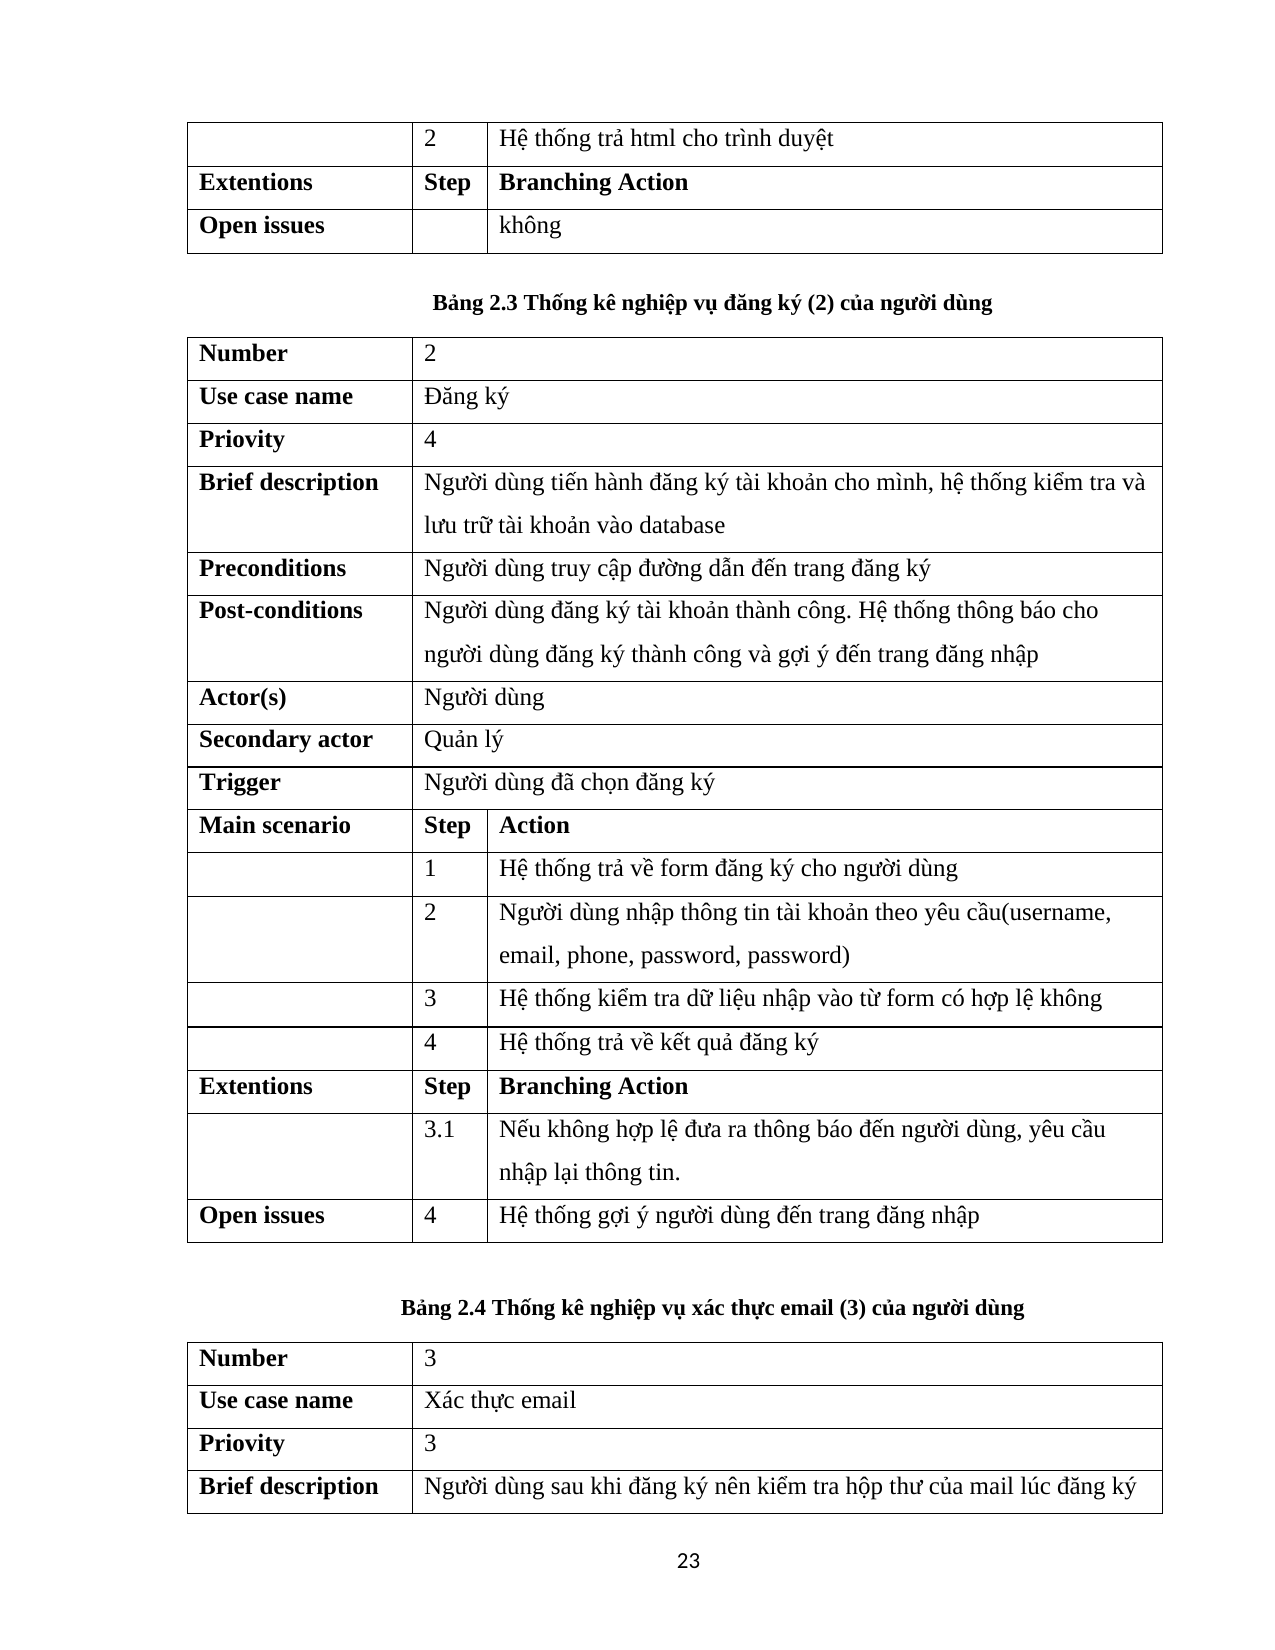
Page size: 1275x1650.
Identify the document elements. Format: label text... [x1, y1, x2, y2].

table_cell Use case name [188, 381, 412, 423]
table_header Number [188, 1343, 412, 1384]
table_cell [188, 1028, 412, 1070]
table_cell 3 [413, 983, 487, 1026]
table_cell Brief description [188, 1471, 412, 1513]
table_cell Hệ thống trả html cho trình duyệt [488, 123, 1162, 166]
table_cell Use case name [188, 1386, 412, 1427]
table_cell Extentions [188, 167, 412, 209]
table_cell Người dùng [413, 682, 1162, 723]
table_cell 4 [413, 424, 1162, 466]
table_cell 1 [413, 853, 487, 896]
table_cell Open issues [188, 210, 412, 253]
table_cell 4 [413, 1200, 487, 1242]
table_cell [413, 210, 487, 253]
table_cell Actor(s) [188, 682, 412, 723]
table_cell Post-conditions [188, 596, 412, 681]
table_cell Nếu không hợp lệ đưa ra thông báo đến người dùng, yêu cầu nhập lại thông tin. [488, 1114, 1162, 1199]
table_cell Hệ thống kiểm tra dữ liệu nhập vào từ form có hợp lệ không [488, 983, 1162, 1026]
table_cell Hệ thống trả về form đăng ký cho người dùng [488, 853, 1162, 896]
table_cell Priovity [188, 424, 412, 466]
table_cell Preconditions [188, 553, 412, 594]
table_cell [188, 123, 412, 166]
table_cell Người dùng truy cập đường dẫn đến trang đăng ký [413, 553, 1162, 594]
table_cell Người dùng đã chọn đăng ký [413, 768, 1162, 809]
table_cell Main scenario [188, 810, 412, 852]
table_cell [188, 1114, 412, 1199]
table_cell Trigger [188, 768, 412, 809]
table_cell Extentions [188, 1071, 412, 1113]
table_cell Secondary actor [188, 725, 412, 766]
table_cell Người dùng nhập thông tin tài khoản theo yêu cầu(username, email, phone, password, password) [488, 897, 1162, 982]
table_cell Step [413, 1071, 487, 1113]
table_cell Branching Action [488, 1071, 1162, 1113]
subtitle Bảng 2.3 Thống kê nghiệp vụ đăng ký (2) của người dùng [262, 289, 1162, 315]
table_cell 2 [413, 897, 487, 982]
table_cell 2 [413, 123, 487, 166]
table_cell Người dùng đăng ký tài khoản thành công. Hệ thống thông báo cho người dùng đăng ký thành công và gợi ý đến trang đăng nhập [413, 596, 1162, 681]
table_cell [413, 1471, 1162, 1513]
table_cell 3.1 [413, 1114, 487, 1199]
table_cell Quản lý [413, 725, 1162, 766]
table_cell Priovity [188, 1429, 412, 1470]
table_cell [188, 983, 412, 1026]
table_cell Đăng ký [413, 381, 1162, 423]
table_cell Xác thực email [413, 1386, 1162, 1427]
table_cell Hệ thống gợi ý người dùng đến trang đăng nhập [488, 1200, 1162, 1242]
table_cell không [488, 210, 1162, 253]
table_cell Open issues [188, 1200, 412, 1242]
table_cell Step [413, 167, 487, 209]
subtitle Bảng 2.4 Thống kê nghiệp vụ xác thực email (3) của người dùng [262, 1293, 1162, 1320]
table_cell Hệ thống trả về kết quả đăng ký [488, 1028, 1162, 1070]
table_cell Step [413, 810, 487, 852]
table_header Number [188, 338, 412, 380]
table_cell [188, 897, 412, 982]
table_header 2 [413, 338, 1162, 380]
table_cell [188, 853, 412, 896]
table_cell Branching Action [488, 167, 1162, 209]
table_cell 3 [413, 1429, 1162, 1470]
table_cell Brief description [188, 467, 412, 552]
table_cell 4 [413, 1028, 487, 1070]
table_header 3 [413, 1343, 1162, 1384]
table_cell Action [488, 810, 1162, 852]
table_cell Người dùng tiến hành đăng ký tài khoản cho mình, hệ thống kiểm tra và lưu trữ tài khoản vào database [413, 467, 1162, 552]
